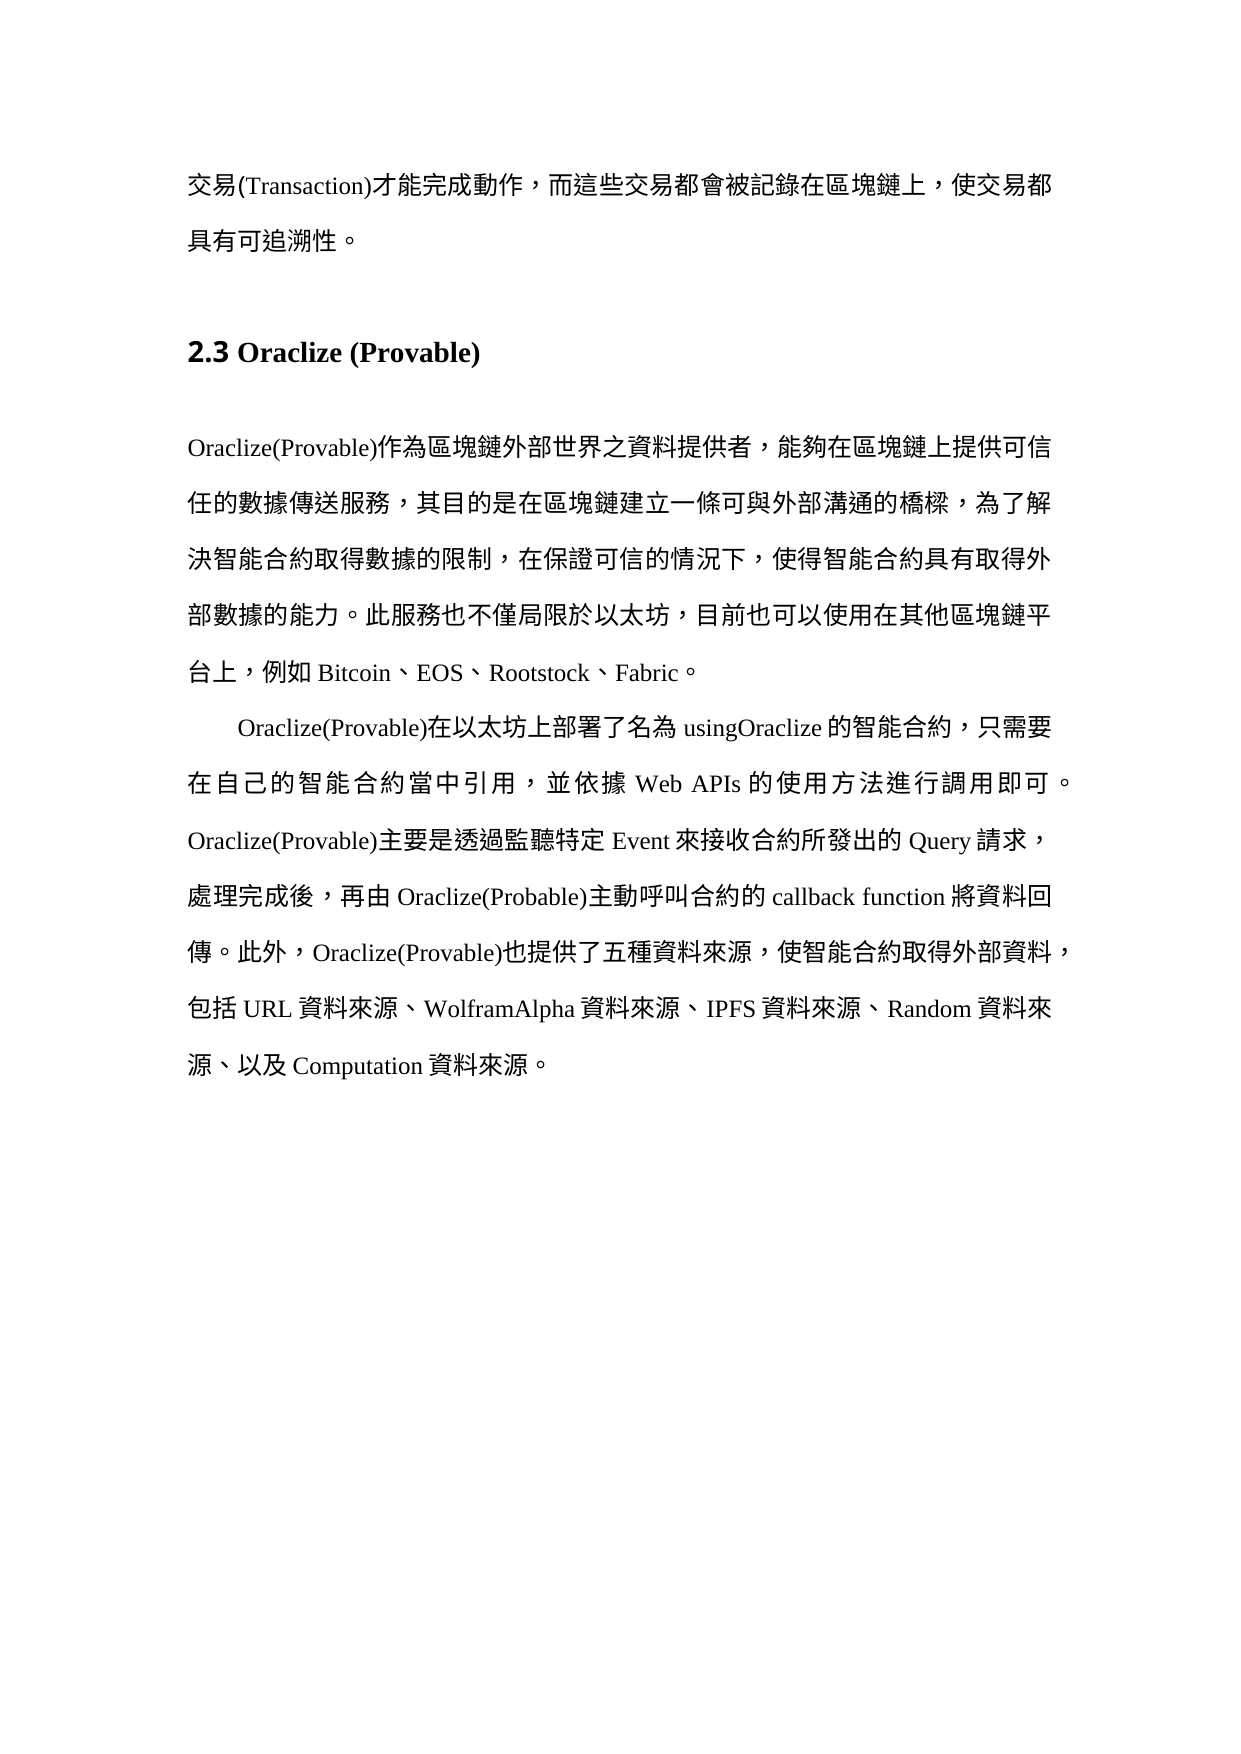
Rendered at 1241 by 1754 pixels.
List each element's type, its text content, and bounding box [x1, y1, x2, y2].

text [187, 164, 1053, 258]
text Oraclize(Provable)在以太坊上部署了名為usingOraclize的智能合約，只需要在自己的智能合約當中引用，並依據Web APIs的使用方法進行調用即可。Oraclize(Provable)主要是透過監聽特定Event來接收合約所發出的Query請求，處理完成後，再由Oraclize(Probable)主動呼叫合約的callback function將資料回傳。此外，Oraclize(Provable)也提供了五種資料來源，使智能合約取得外部資料，包括URL資料來源、WolframAlpha資料來源、IPFS資料來源、Random資料來源、以及Computation資料來源。 [187, 707, 1053, 1082]
text Oraclize(Provable)作為區塊鏈外部世界之資料提供者，能夠在區塊鏈上提供可信任的數據傳送服務，其目的是在區塊鏈建立一條可與外部溝通的橋樑，為了解決智能合約取得數據的限制，在保證可信的情況下，使得智能合約具有取得外部數據的能力。此服務也不僅局限於以太坊，目前也可以使用在其他區塊鏈平台上，例如Bitcoin、EOS、Rootstock、Fabric。 [187, 426, 1053, 689]
subtitle 2.3 Oraclize (Provable) [187, 314, 1053, 389]
